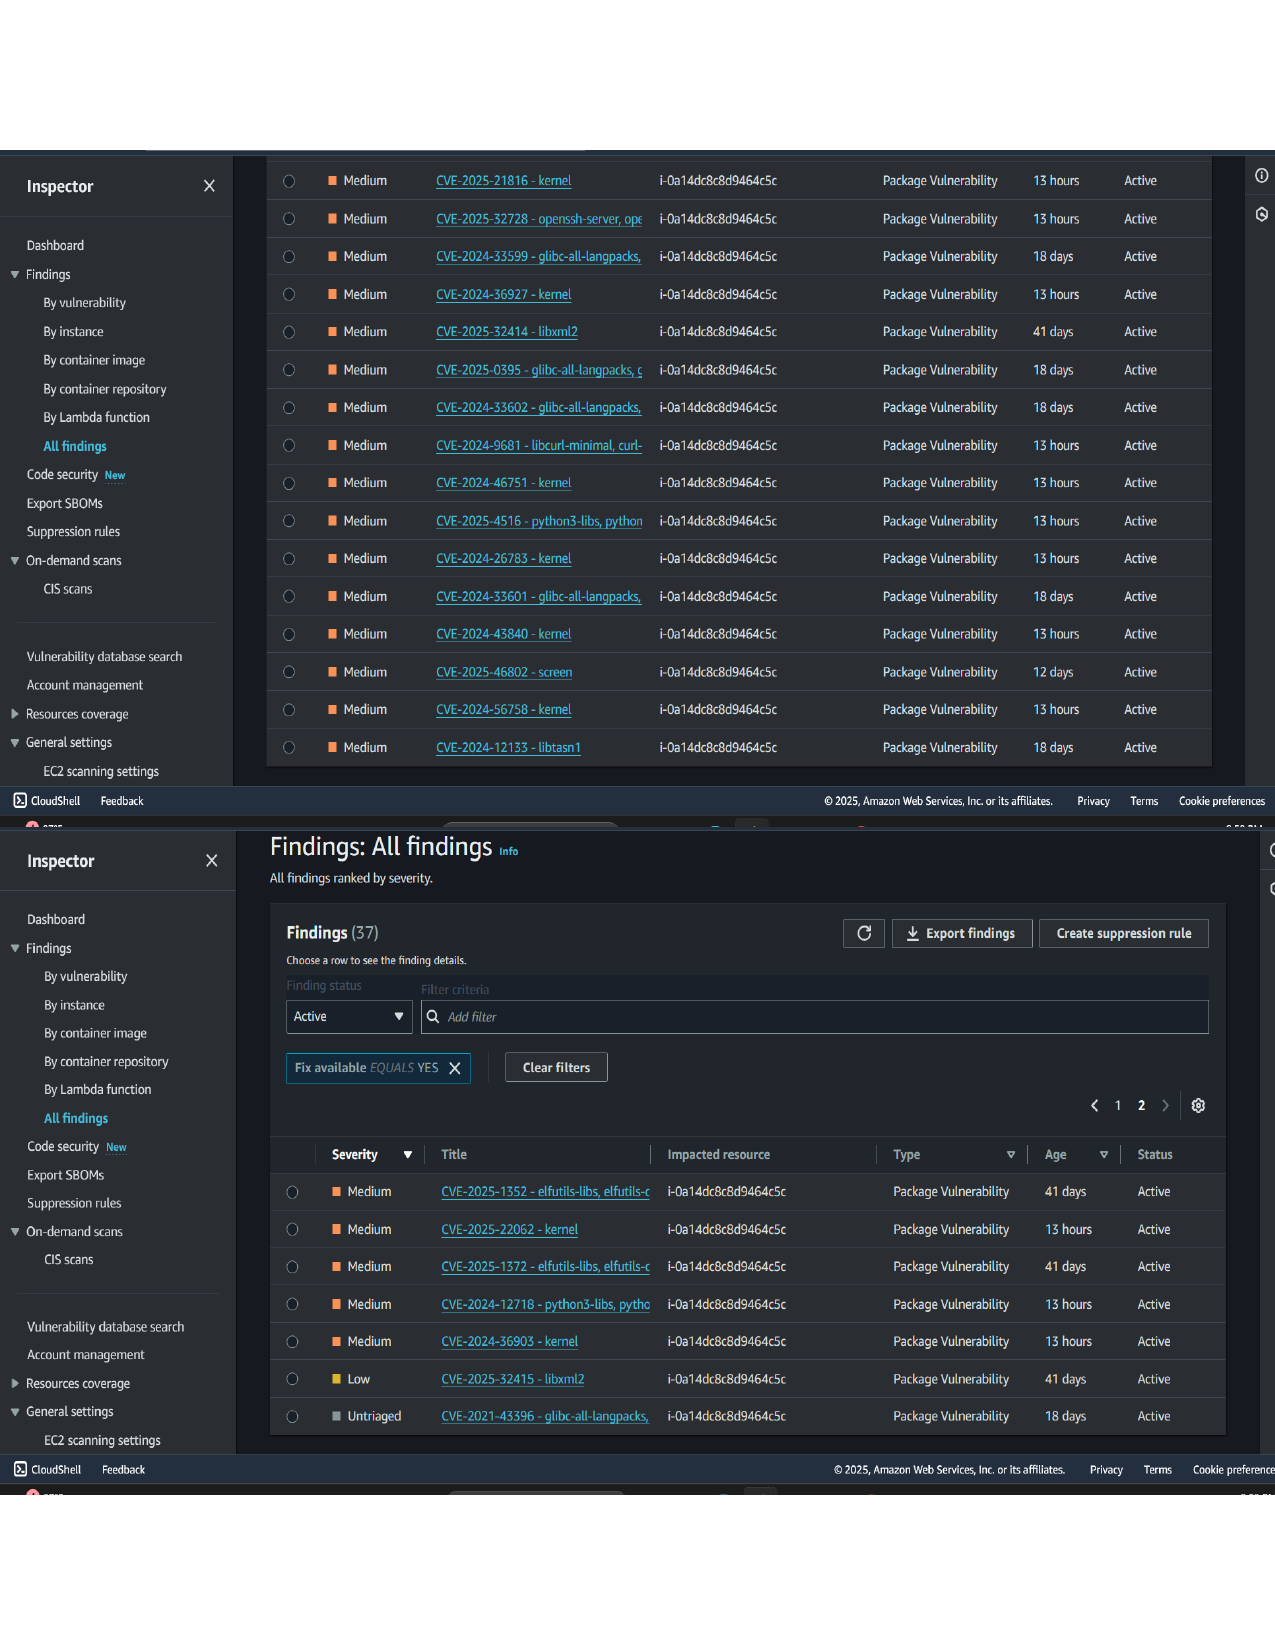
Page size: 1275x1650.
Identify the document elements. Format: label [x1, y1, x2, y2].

picture [0, 150, 1275, 1495]
